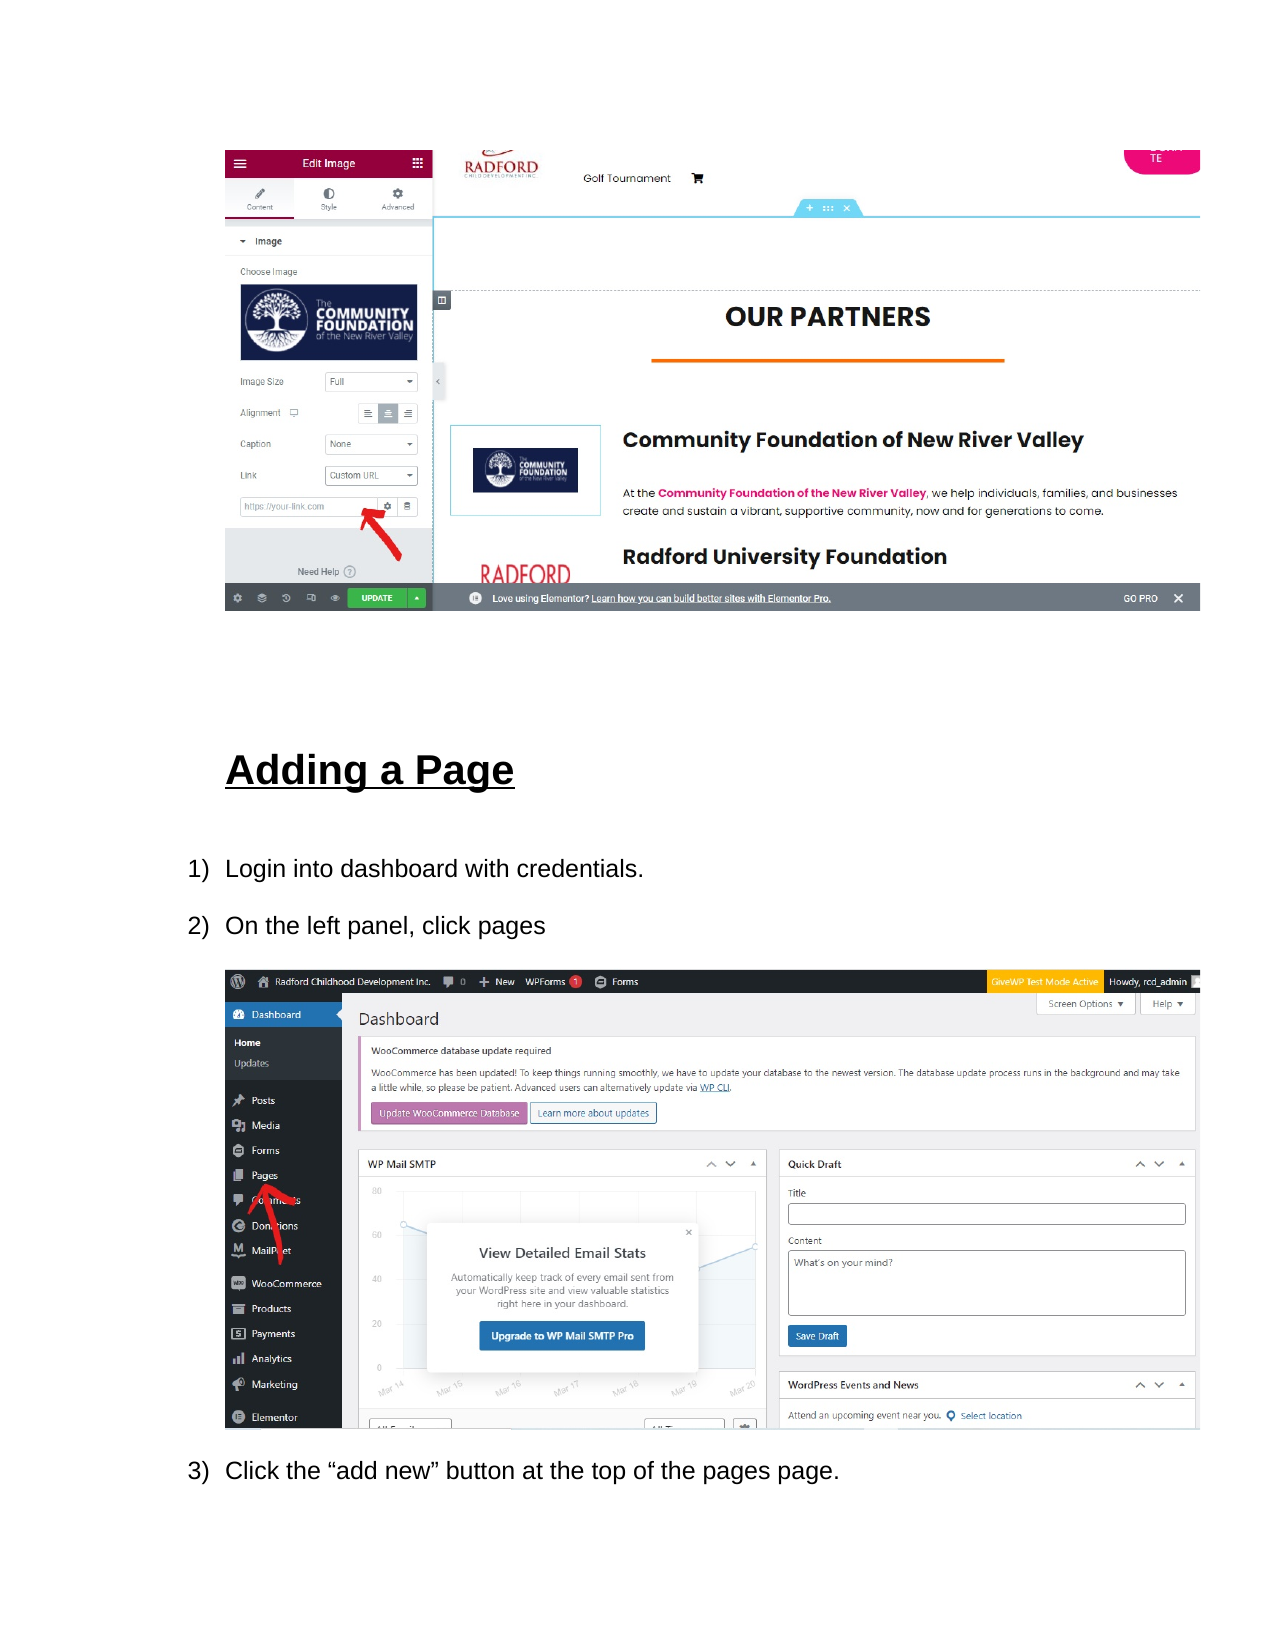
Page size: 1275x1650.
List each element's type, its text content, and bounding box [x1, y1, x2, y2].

picture [225, 150, 1200, 611]
subtitle Adding a Page [225, 746, 1125, 793]
picture [225, 968, 1200, 1430]
list On the left panel, click pages [187, 911, 1125, 940]
list Login into dashboard with credentials. [187, 854, 1125, 883]
list Click the “add new” button at the top of the pages page. [187, 1456, 1125, 1484]
